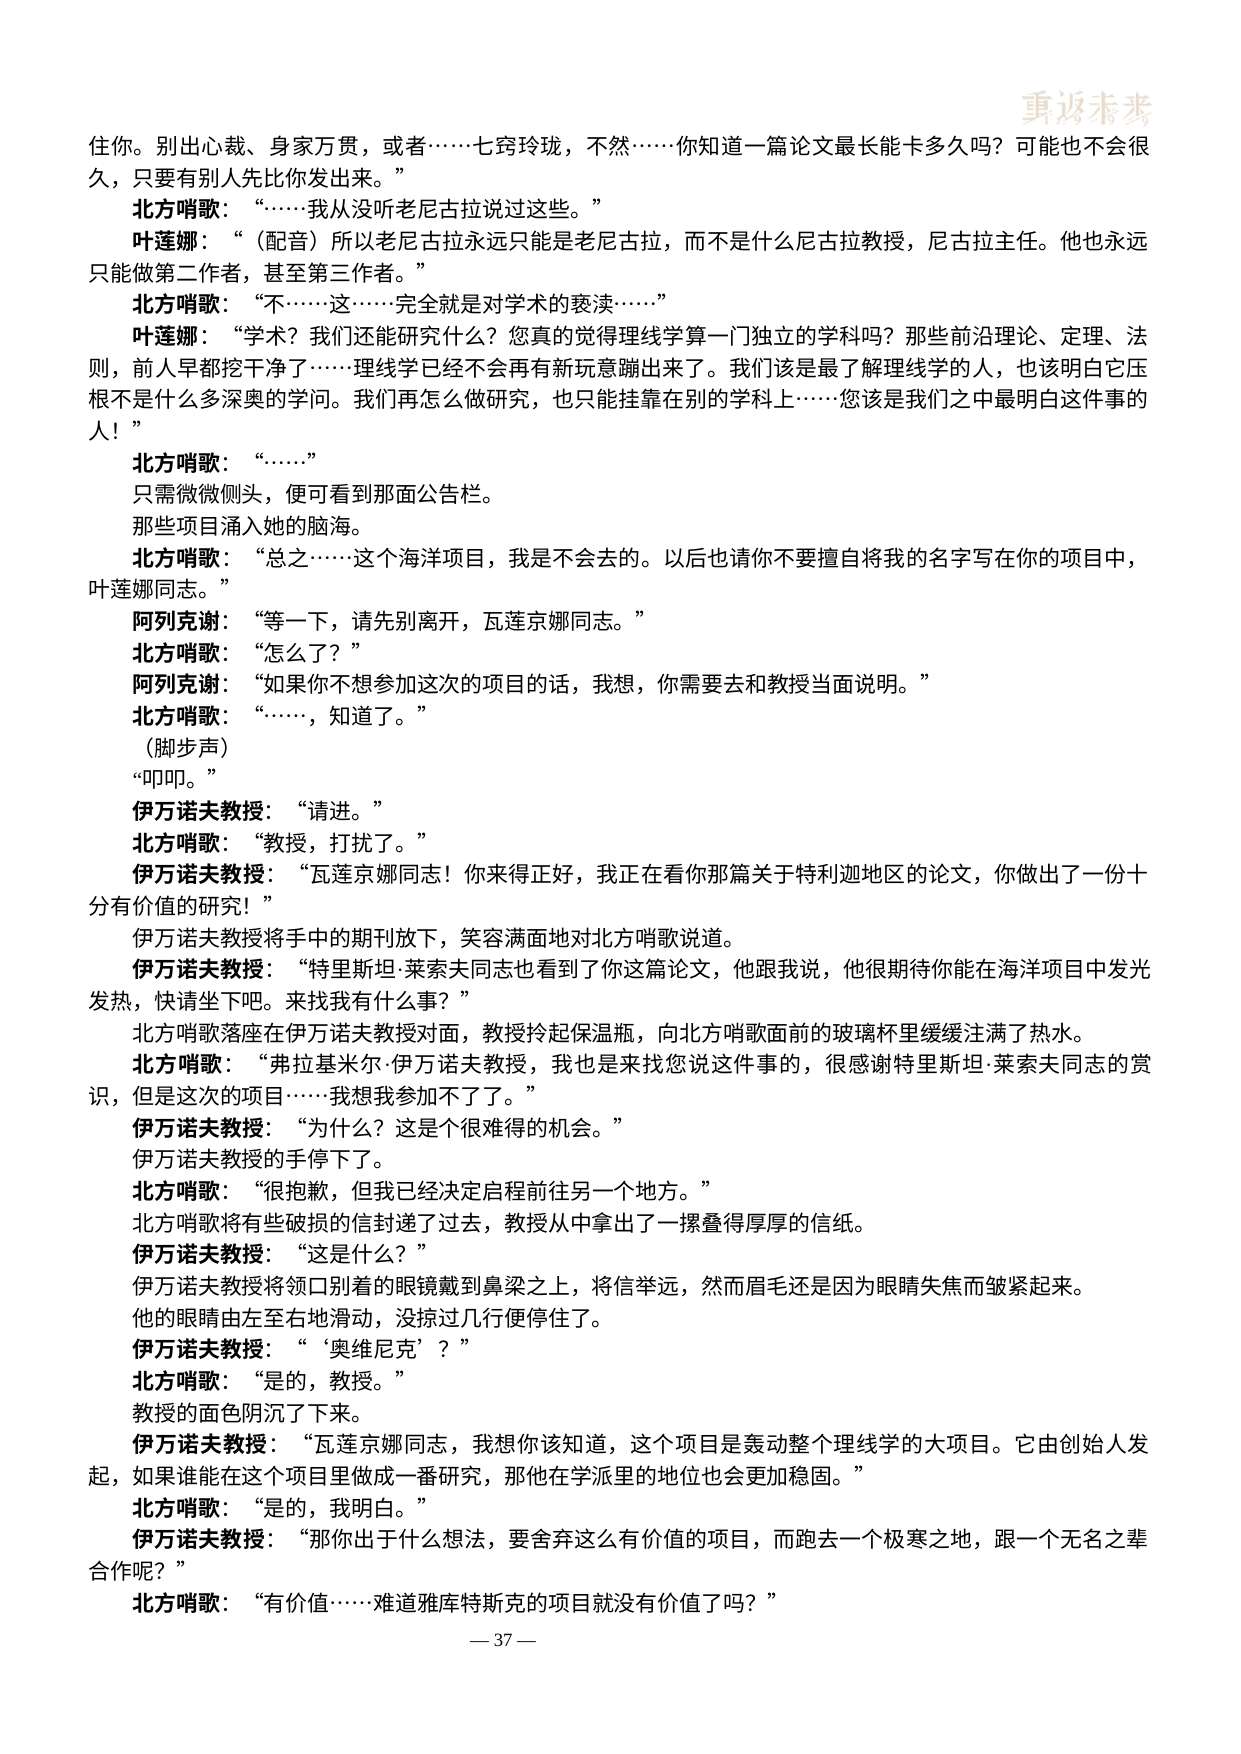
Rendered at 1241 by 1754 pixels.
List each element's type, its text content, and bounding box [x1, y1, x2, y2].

text 北方哨歌：“总之……这个海洋项目，我是不会去的。以后也请你不要擅自将我的名字写在你的项目中，叶莲娜同志。” [88, 541, 1152, 604]
text 伊万诺夫教授：“瓦莲京娜同志！你来得正好，我正在看你那篇关于特利迦地区的论文，你做出了一份十分有价值的研究！” [88, 857, 1152, 921]
text 北方哨歌将有些破损的信封递了过去，教授从中拿出了一摞叠得厚厚的信纸。 [88, 1206, 1152, 1237]
text 阿列克谢：“等一下，请先别离开，瓦莲京娜同志。” [88, 604, 1152, 636]
text 伊万诺夫教授的手停下了。 [88, 1142, 1152, 1174]
text 北方哨歌：“很抱歉，但我已经决定启程前往另一个地方。” [88, 1174, 1152, 1206]
text 北方哨歌落座在伊万诺夫教授对面，教授拎起保温瓶，向北方哨歌面前的玻璃杯里缓缓注满了热水。 [88, 1016, 1152, 1047]
text 北方哨歌：“……，知道了。” [88, 699, 1152, 731]
text 北方哨歌：“……我从没听老尼古拉说过这些。” [88, 192, 1152, 224]
text 北方哨歌：“……” [88, 446, 1152, 477]
text “叩叩。” [88, 762, 1152, 794]
text （脚步声） [88, 731, 1152, 762]
text 伊万诺夫教授：“请进。” [88, 794, 1152, 826]
text 北方哨歌：“是的，教授。” [88, 1364, 1152, 1396]
text 伊万诺夫教授将领口别着的眼镜戴到鼻梁之上，将信举远，然而眉毛还是因为眼睛失焦而皱紧起来。 [88, 1269, 1152, 1301]
text 叶莲娜：“学术？我们还能研究什么？您真的觉得理线学算一门独立的学科吗？那些前沿理论、定理、法则，前人早都挖干净了……理线学已经不会再有新玩意蹦出来了。我们该是最了解理线学的人，也该明白它压根不是什么多深奥的学问。我们再怎么做研究，也只能挂靠在别的学科上……您该是我们之中最明白这件事的人！” [88, 319, 1152, 446]
text 只需微微侧头，便可看到那面公告栏。 [88, 477, 1152, 509]
text 伊万诺夫教授：“那你出于什么想法，要舍弃这么有价值的项目，而跑去一个极寒之地，跟一个无名之辈合作呢？” [88, 1522, 1152, 1586]
text 伊万诺夫教授：“为什么？这是个很难得的机会。” [88, 1111, 1152, 1142]
text 他的眼睛由左至右地滑动，没掠过几行便停住了。 [88, 1301, 1152, 1332]
text 伊万诺夫教授将手中的期刊放下，笑容满面地对北方哨歌说道。 [88, 921, 1152, 952]
text 叶莲娜：“（配音）所以老尼古拉永远只能是老尼古拉，而不是什么尼古拉教授，尼古拉主任。他也永远只能做第二作者，甚至第三作者。” [88, 224, 1152, 287]
text 北方哨歌：“是的，我明白。” [88, 1491, 1152, 1522]
text 北方哨歌：“怎么了？” [88, 636, 1152, 667]
text 北方哨歌：“不……这……完全就是对学术的亵渎……” [88, 287, 1152, 319]
text 伊万诺夫教授：“这是什么？” [88, 1237, 1152, 1269]
text 那些项目涌入她的脑海。 [88, 509, 1152, 541]
picture [1022, 90, 1152, 127]
text 北方哨歌：“教授，打扰了。” [88, 826, 1152, 857]
text 伊万诺夫教授：“瓦莲京娜同志，我想你该知道，这个项目是轰动整个理线学的大项目。它由创始人发起，如果谁能在这个项目里做成一番研究，那他在学派里的地位也会更加稳固。” [88, 1427, 1152, 1491]
text 北方哨歌：“弗拉基米尔·伊万诺夫教授，我也是来找您说这件事的，很感谢特里斯坦·莱索夫同志的赏识，但是这次的项目……我想我参加不了了。” [88, 1047, 1152, 1111]
text 北方哨歌：“有价值……难道雅库特斯克的项目就没有价值了吗？” [88, 1586, 1152, 1617]
text 教授的面色阴沉了下来。 [88, 1396, 1152, 1427]
text 伊万诺夫教授：“特里斯坦·莱索夫同志也看到了你这篇论文，他跟我说，他很期待你能在海洋项目中发光发热，快请坐下吧。来找我有什么事？” [88, 952, 1152, 1016]
text 伊万诺夫教授：“‘奥维尼克’？” [88, 1332, 1152, 1364]
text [88, 129, 1152, 192]
text 阿列克谢：“如果你不想参加这次的项目的话，我想，你需要去和教授当面说明。” [88, 667, 1152, 699]
